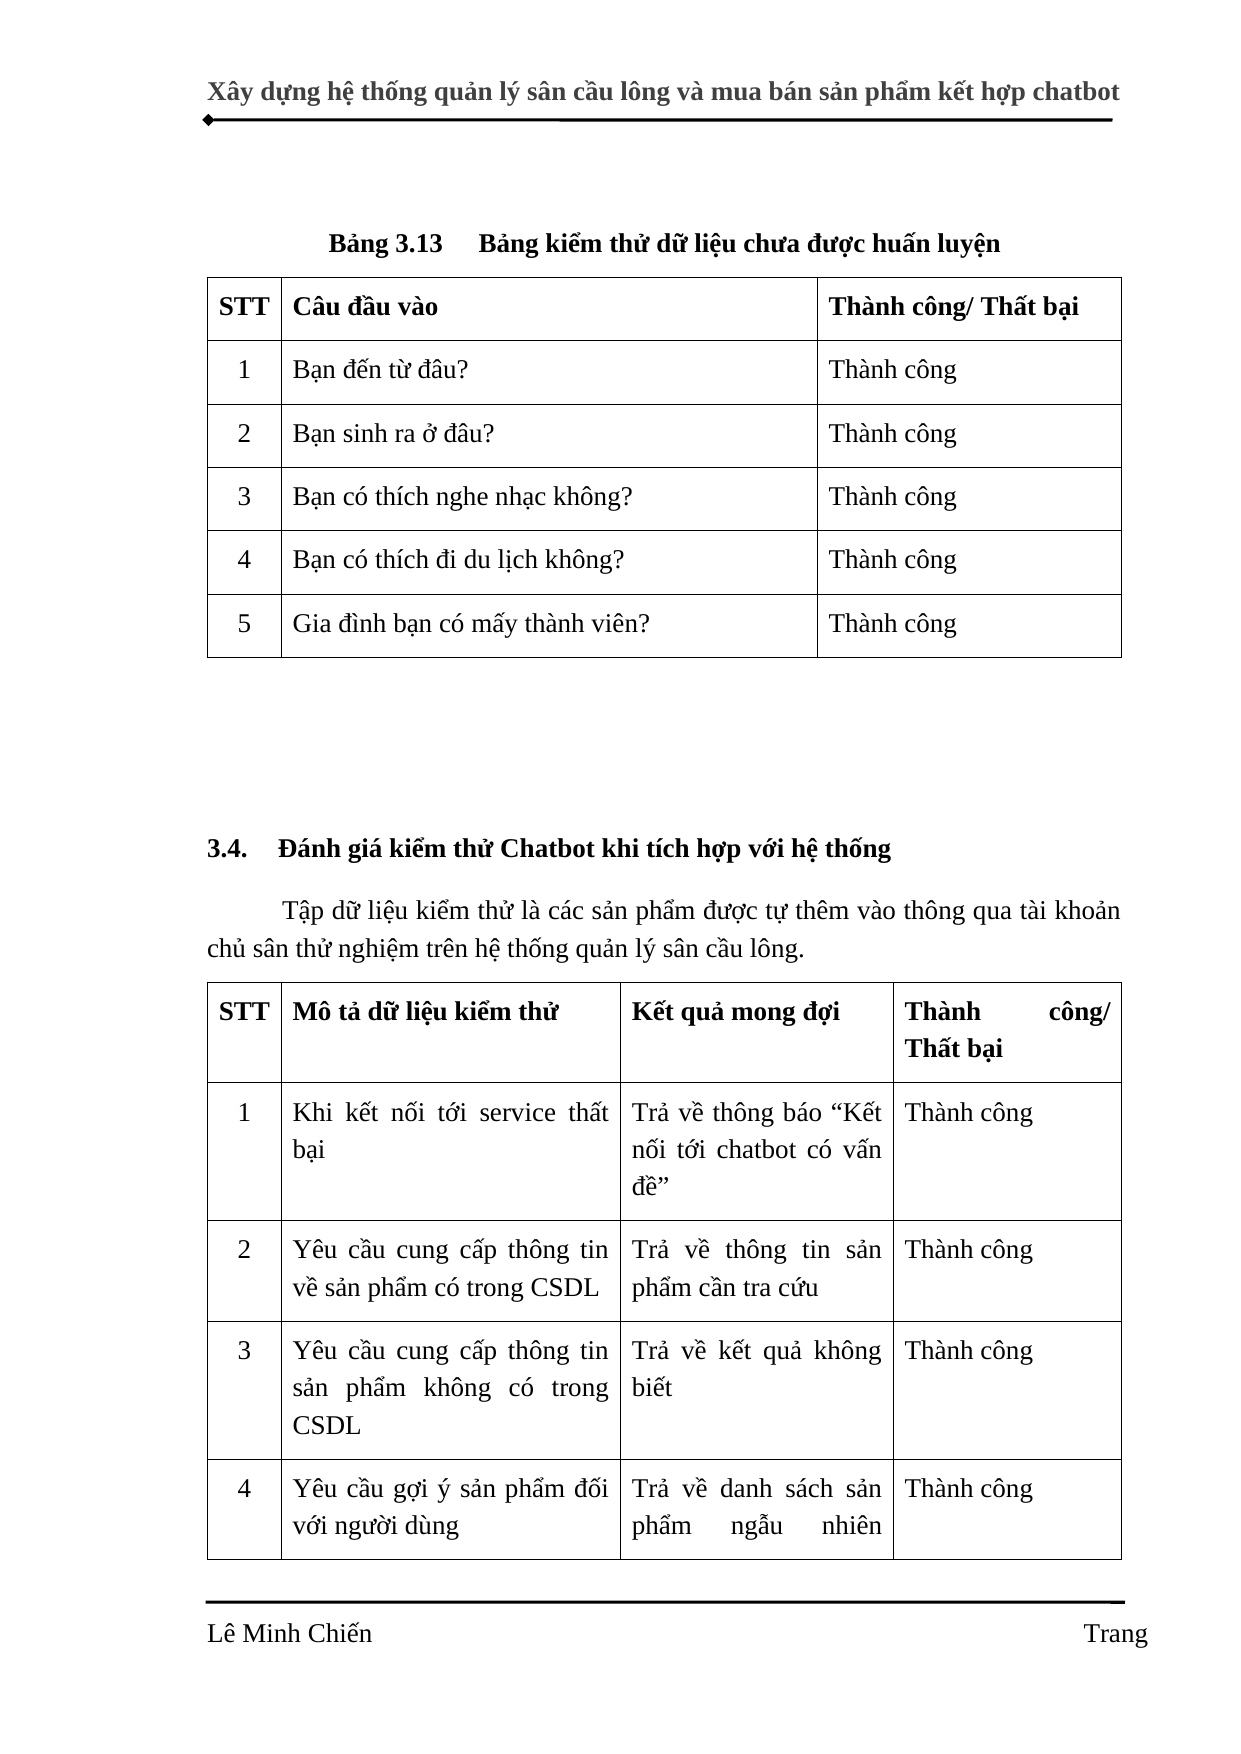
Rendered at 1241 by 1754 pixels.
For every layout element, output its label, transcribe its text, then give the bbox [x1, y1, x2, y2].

table_cell Thành công [818, 468, 1121, 530]
table_cell Thành công [818, 595, 1121, 657]
table_cell Thành công [818, 405, 1121, 467]
text Tập dữ liệu kiểm thử là các sản phẩm được tự thêm vào thông qua tài khoản chủ sân thử nghiệm trên hệ thống quản lý sân cầu lông. [207, 894, 1122, 963]
text Đánh giá kiểm thử Chatbot khi tích hợp với hệ thống [207, 832, 1122, 863]
table_cell Trả về kết quả không biết [621, 1322, 893, 1459]
table_cell Thành công [894, 1322, 1121, 1459]
table_cell Trả về thông báo “Kết nối tới chatbot có vấn đề” [621, 1083, 893, 1220]
table_cell Bạn có thích đi du lịch không? [282, 531, 817, 593]
table_cell 5 [208, 595, 281, 657]
table_header Câu đầu vào [282, 278, 817, 340]
table_cell 1 [208, 341, 281, 403]
table_cell Gia đình bạn có mấy thành viên? [282, 595, 817, 657]
table_cell 2 [208, 1221, 281, 1321]
table_header STT [208, 278, 281, 340]
table_cell Thành công [894, 1460, 1121, 1559]
table_cell 4 [208, 531, 281, 593]
table_header Thành công/ Thất bại [894, 983, 1121, 1082]
table_cell 3 [208, 1322, 281, 1459]
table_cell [621, 1460, 893, 1559]
table_cell Yêu cầu cung cấp thông tin sản phẩm không có trong CSDL [282, 1322, 620, 1459]
table_cell Trả về thông tin sản phẩm cần tra cứu [621, 1221, 893, 1321]
table_cell Bạn đến từ đâu? [282, 341, 817, 403]
table_header STT [208, 983, 281, 1082]
table_cell 4 [208, 1460, 281, 1559]
table_cell Bạn có thích nghe nhạc không? [282, 468, 817, 530]
table_cell Yêu cầu cung cấp thông tin về sản phẩm có trong CSDL [282, 1221, 620, 1321]
table_header Kết quả mong đợi [621, 983, 893, 1082]
table_cell Thành công [818, 341, 1121, 403]
table_header Mô tả dữ liệu kiểm thử [282, 983, 620, 1082]
table_header Thành công/ Thất bại [818, 278, 1121, 340]
table_cell 1 [208, 1083, 281, 1220]
table_cell Thành công [818, 531, 1121, 593]
table_cell 2 [208, 405, 281, 467]
table_cell Thành công [894, 1221, 1121, 1321]
table_cell Khi kết nối tới service thất bại [282, 1083, 620, 1220]
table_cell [282, 1460, 620, 1559]
text Bảng kiểm thử dữ liệu chưa được huấn luyện [207, 227, 1122, 258]
table_cell Thành công [894, 1083, 1121, 1220]
table_cell Bạn sinh ra ở đâu? [282, 405, 817, 467]
table_cell 3 [208, 468, 281, 530]
